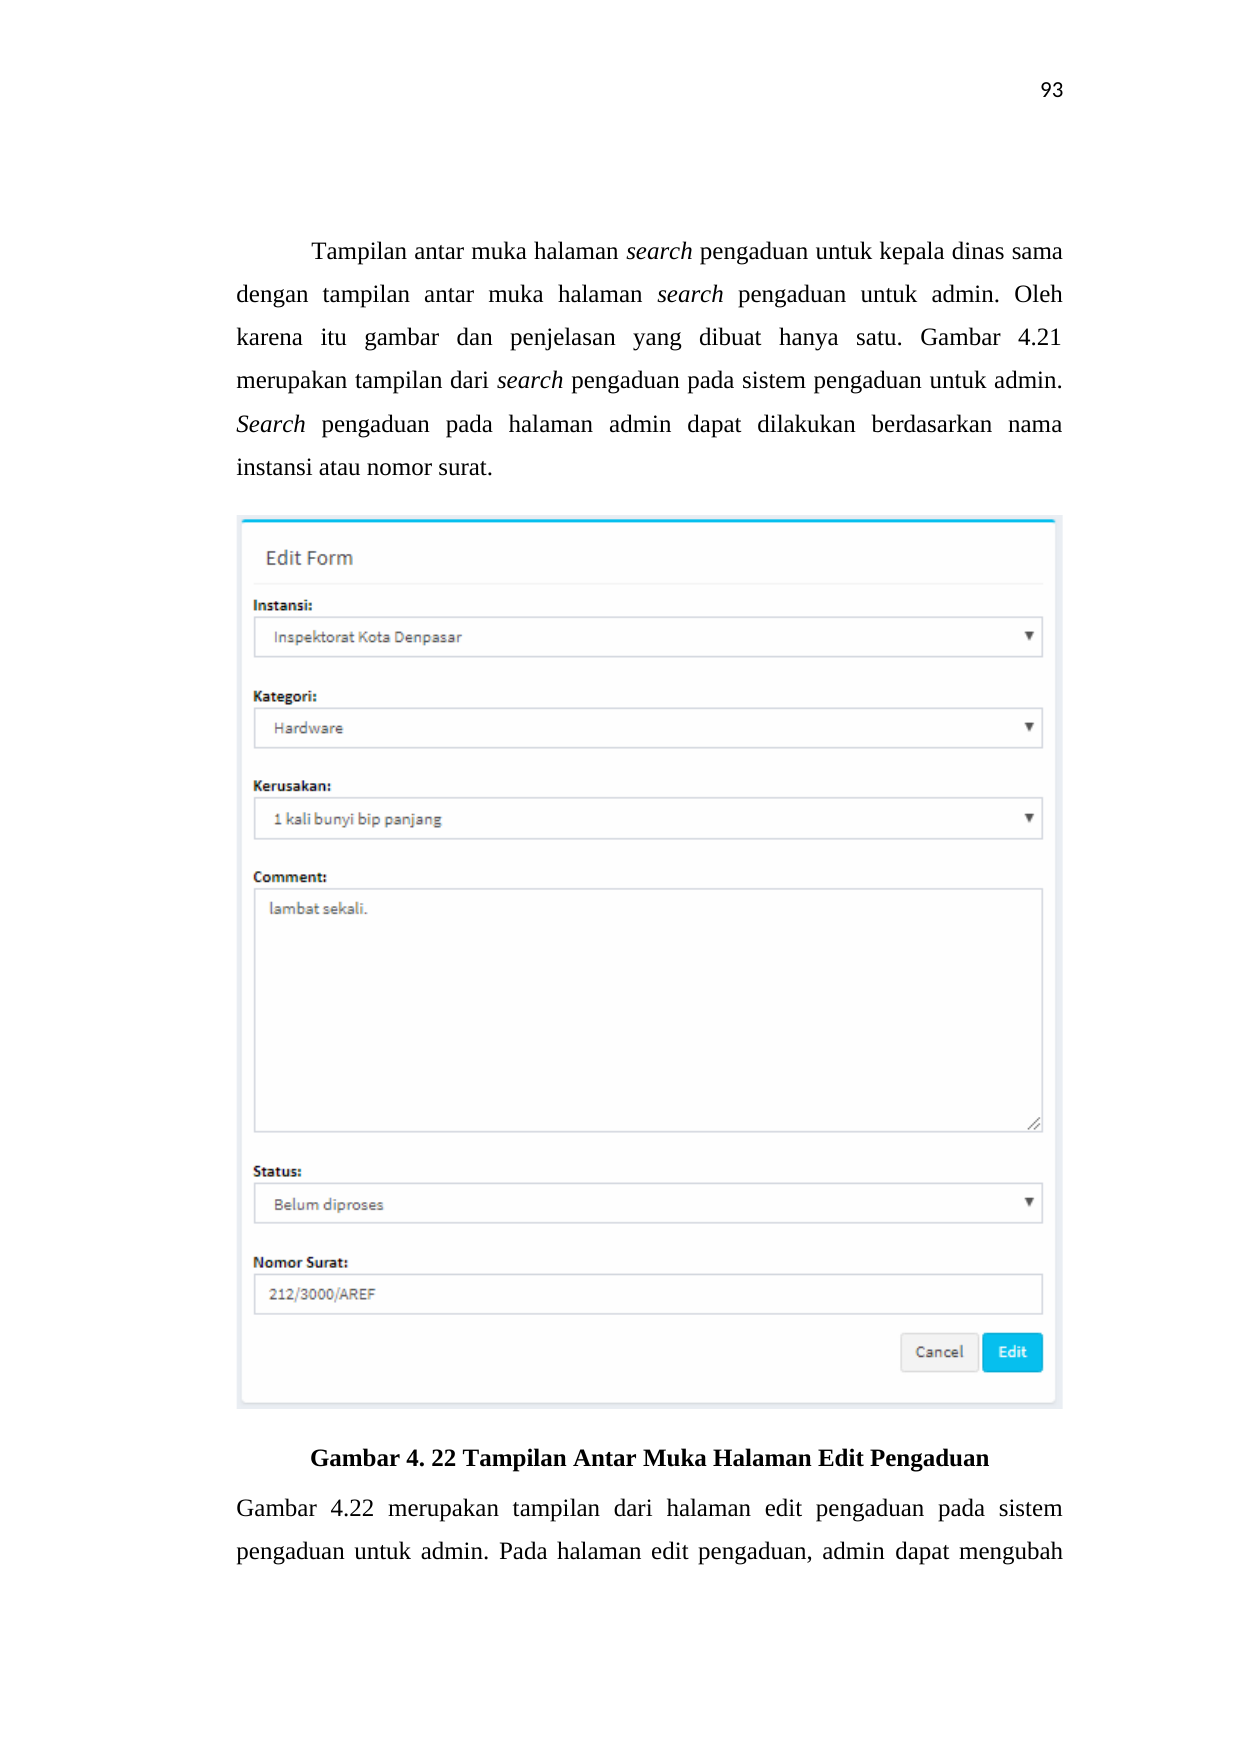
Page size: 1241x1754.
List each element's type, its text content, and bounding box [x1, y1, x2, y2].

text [236, 1493, 1063, 1565]
text Tampilan antar muka halaman search pengaduan untuk kepala dinas sama dengan tampilan antar muka halaman search pengaduan untuk admin. Oleh karena itu gambar dan penjelasan yang dibuat hanya satu. Gambar 4.21 merupakan tampilan dari search pengaduan pada sistem pengaduan untuk admin. Search pengaduan pada halaman admin dapat dilakukan berdasarkan nama instansi atau nomor surat. [236, 236, 1063, 481]
text Gambar 4. 22 Tampilan Antar Muka Halaman Edit Pengaduan [236, 1443, 1063, 1472]
picture [236, 515, 1063, 1409]
